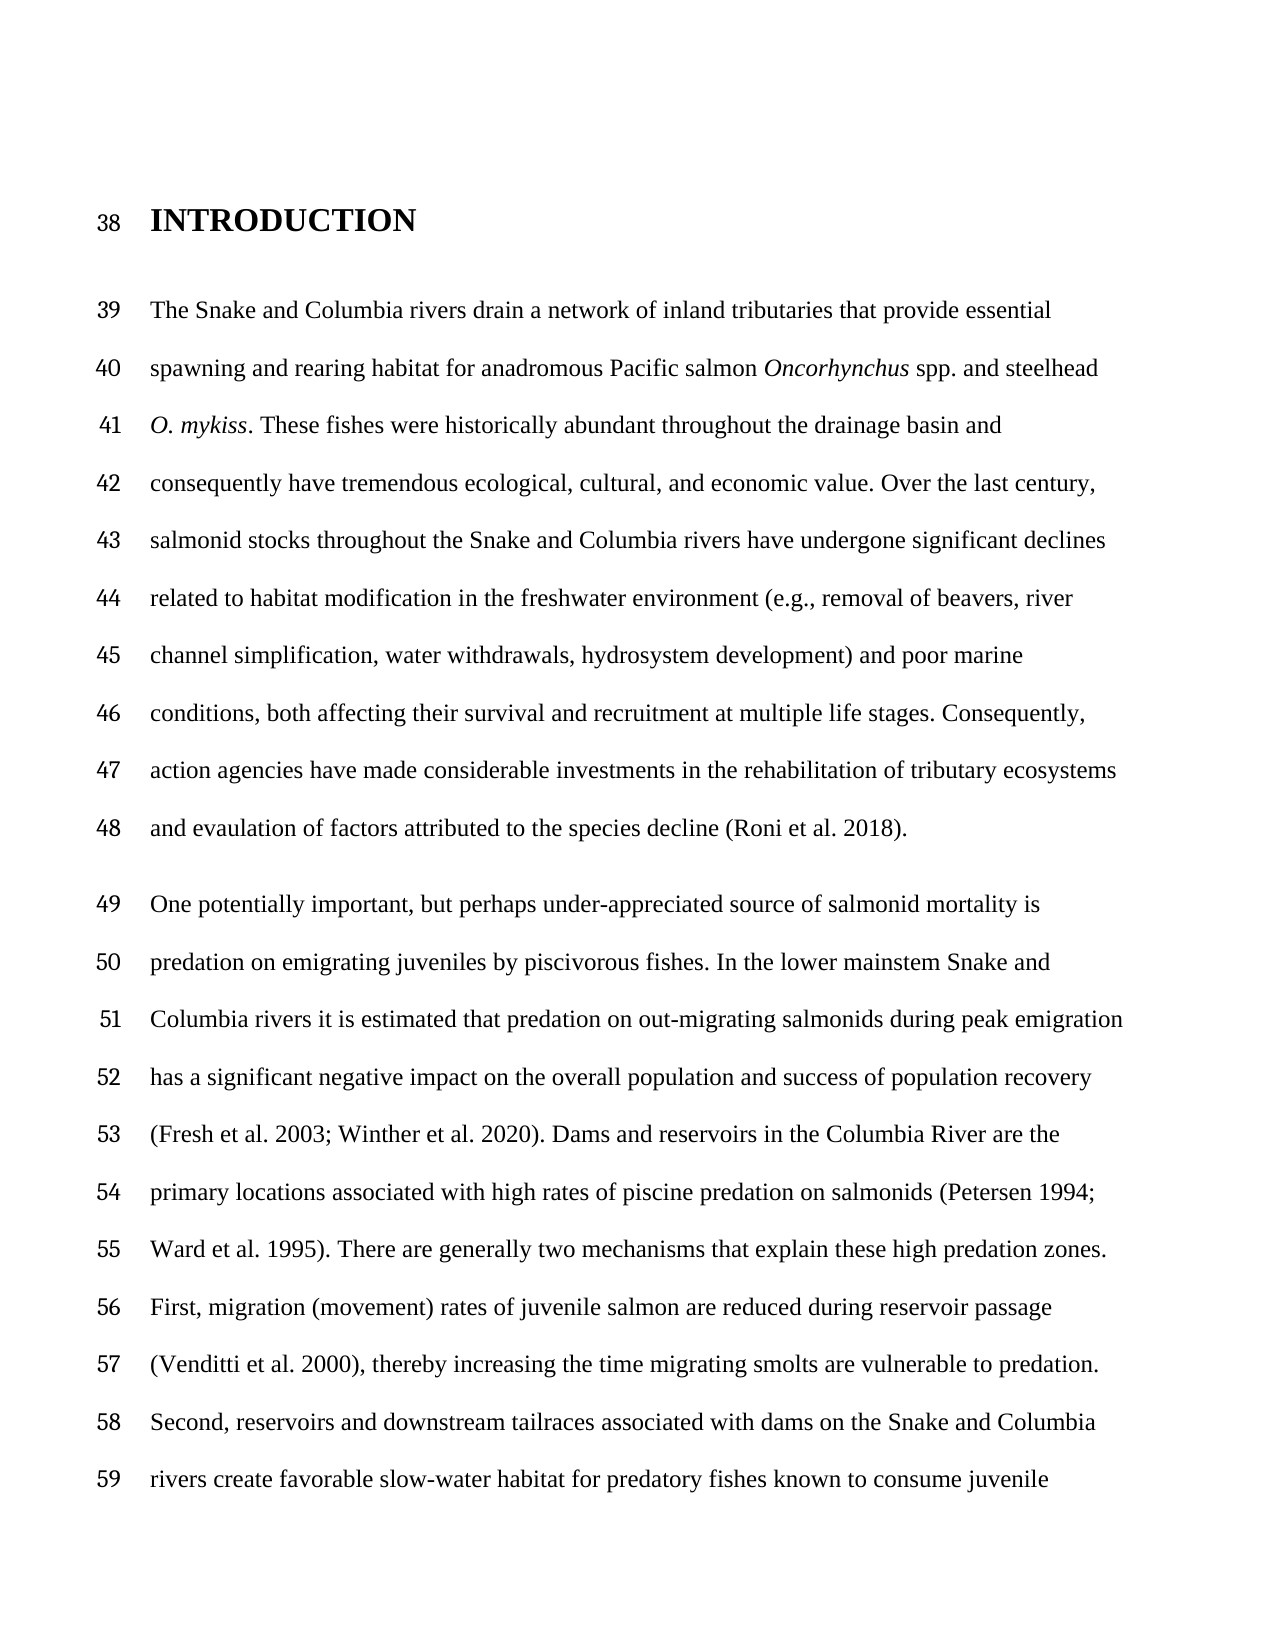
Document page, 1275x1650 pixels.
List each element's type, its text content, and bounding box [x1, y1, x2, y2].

subtitle Introduction [150, 200, 1125, 238]
text The Snake and Columbia rivers drain a network of inland tributaries that provide essential spawning and rearing habitat for anadromous Pacific salmon Oncorhynchus spp. and steelhead O. mykiss. These fishes were historically abundant throughout the drainage basin and consequently have tremendous ecological, cultural, and economic value. Over the last century, salmonid stocks throughout the Snake and Columbia rivers have undergone significant declines related to habitat modification in the freshwater environment (e.g., removal of beavers, river channel simplification, water withdrawals, hydrosystem development) and poor marine conditions, both affecting their survival and recruitment at multiple life stages. Consequently, action agencies have made considerable investments in the rehabilitation of tributary ecosystems and evaulation of factors attributed to the species decline (Roni et al. 2018). [150, 295, 1125, 842]
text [150, 889, 1125, 1493]
